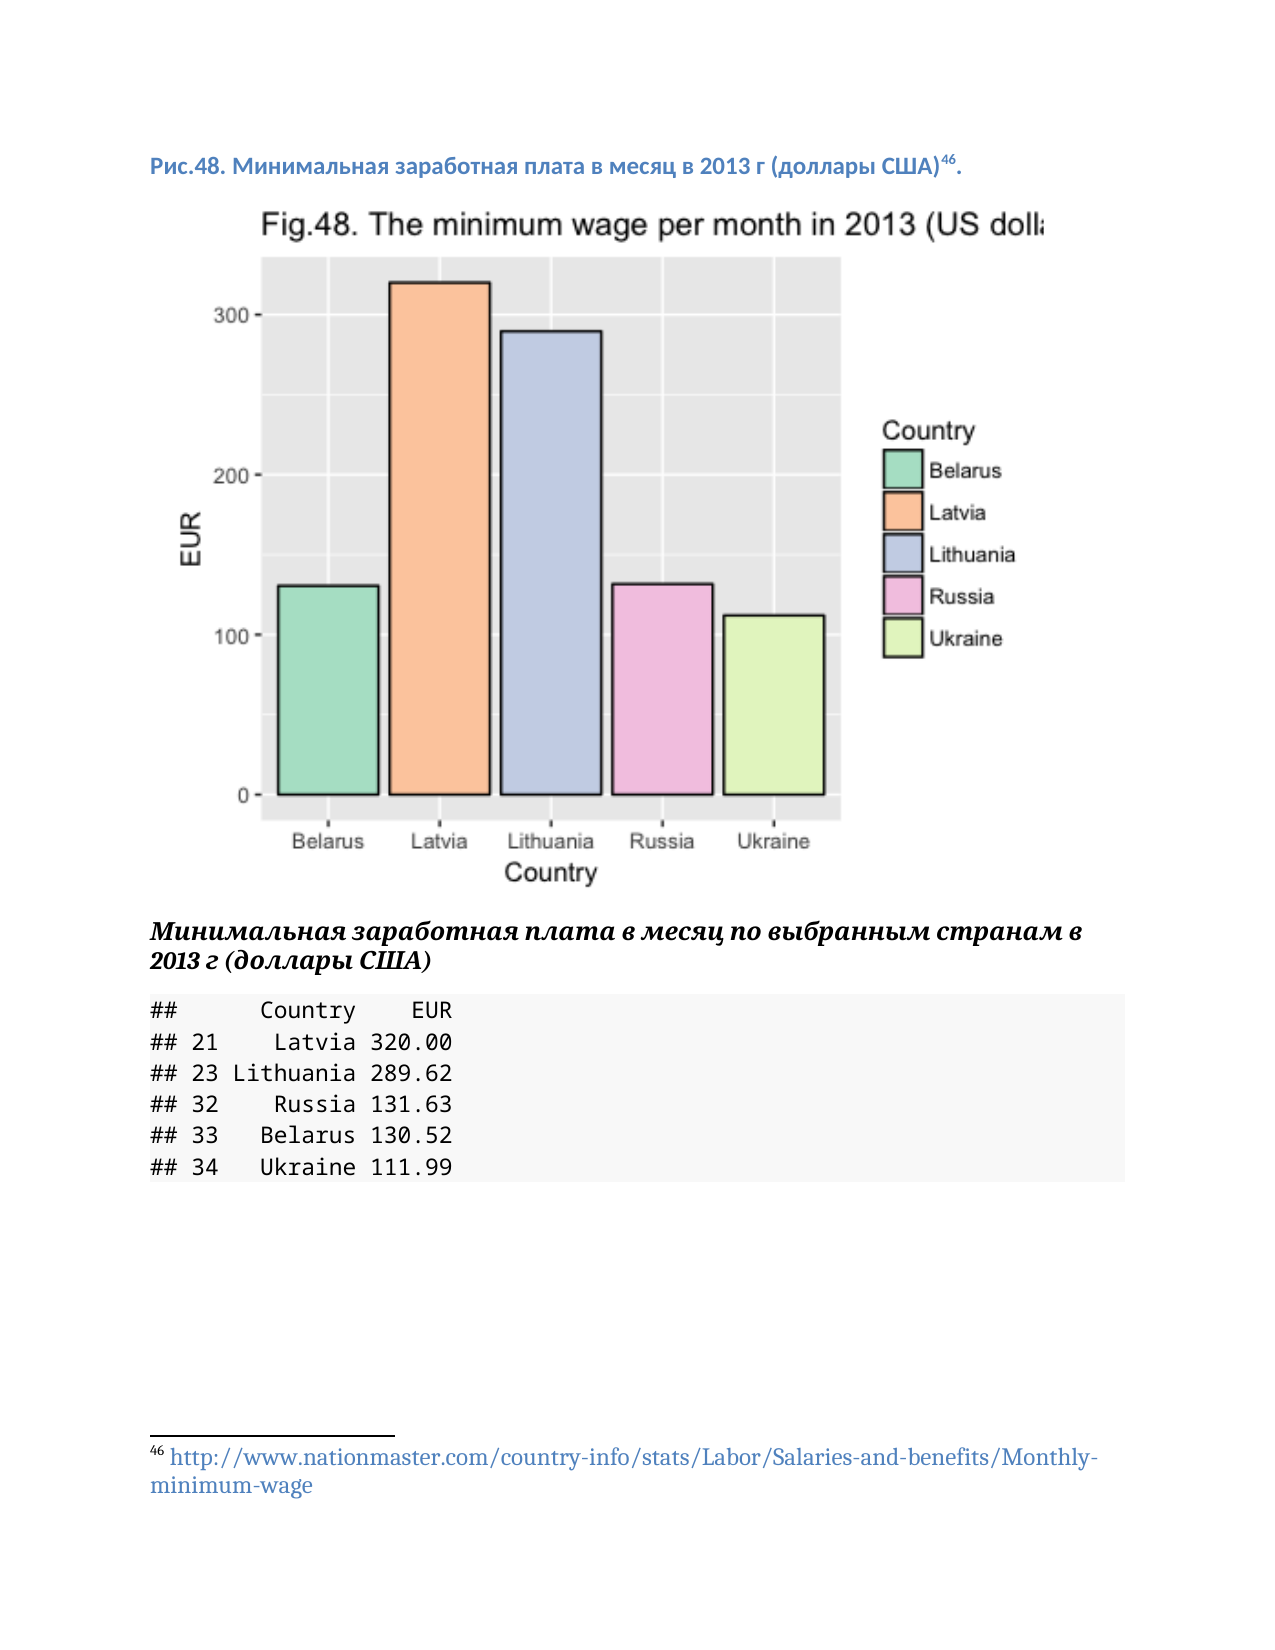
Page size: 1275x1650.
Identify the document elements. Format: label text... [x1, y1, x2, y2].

subtitle Рис.48. Минимальная заработная плата в месяц в 2013 г (доллары США). [150, 150, 1125, 181]
text Минимальная заработная плата в месяц по выбранным странам в 2013 г (доллары США) [150, 918, 1125, 976]
text ## Country EUR ## 21 Latvia 320.00 ## 23 Lithuania 289.62 ## 32 Russia 131.63 ## 33 Belarus 130.52 ## 34 Ukraine 111.99 [150, 994, 1125, 1182]
picture [168, 199, 1044, 900]
